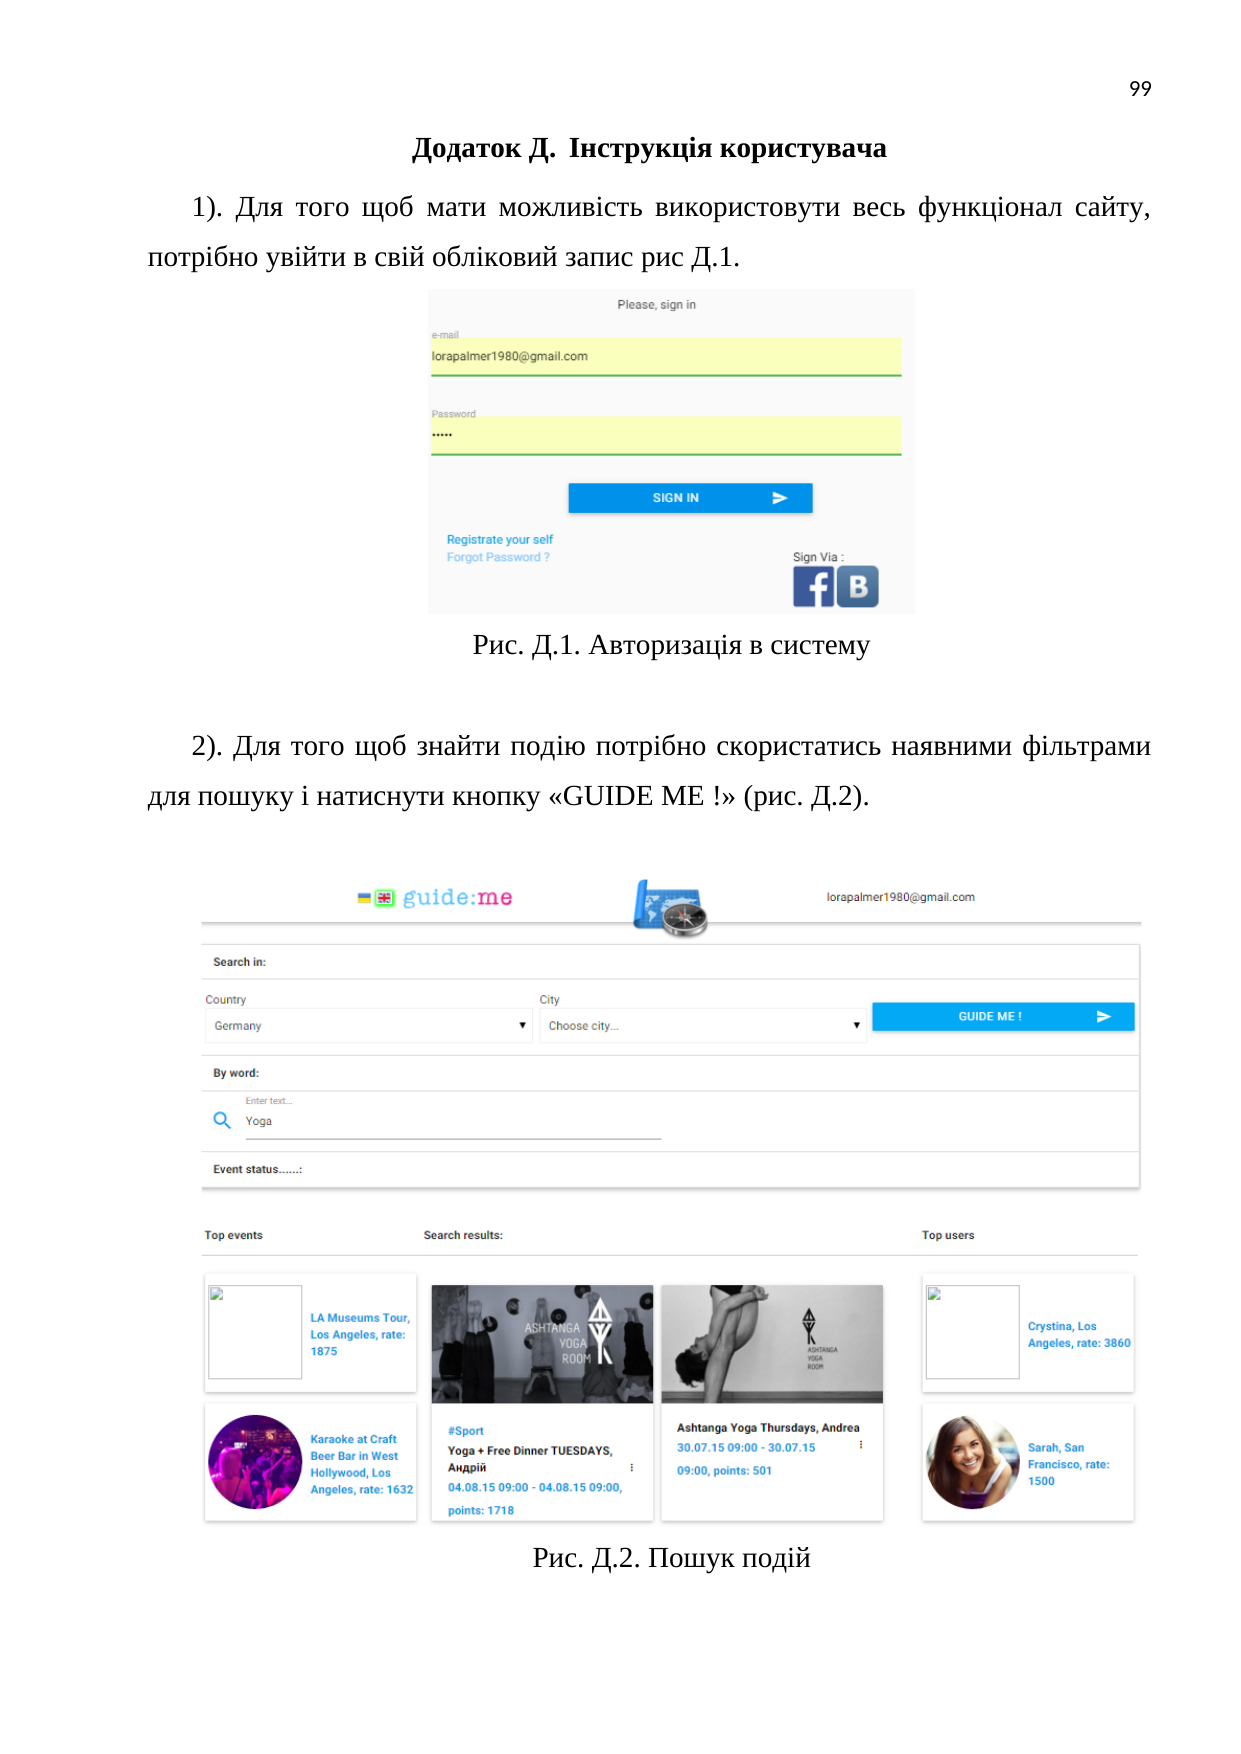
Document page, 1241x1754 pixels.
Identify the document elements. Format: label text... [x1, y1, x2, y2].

text 2). Для того щоб знайти подію потрібно скористатись наявними фільтрами для пошуку і натиснути кнопку «GUIDE ME !» (рис. Д.2). [148, 728, 1152, 812]
picture [201, 878, 1142, 1528]
picture [427, 289, 916, 614]
text 1). Для того щоб мати можливість використовути весь функціонал сайту, потрібно увійти в свій обліковий запис рис Д.1. [148, 189, 1152, 273]
text Рис. Д.2. Пошук подій [148, 1540, 1152, 1574]
text Додаток Д. Інструкція користувача [148, 130, 1152, 163]
text Рис. Д.1. Авторизація в систему [148, 627, 1152, 661]
